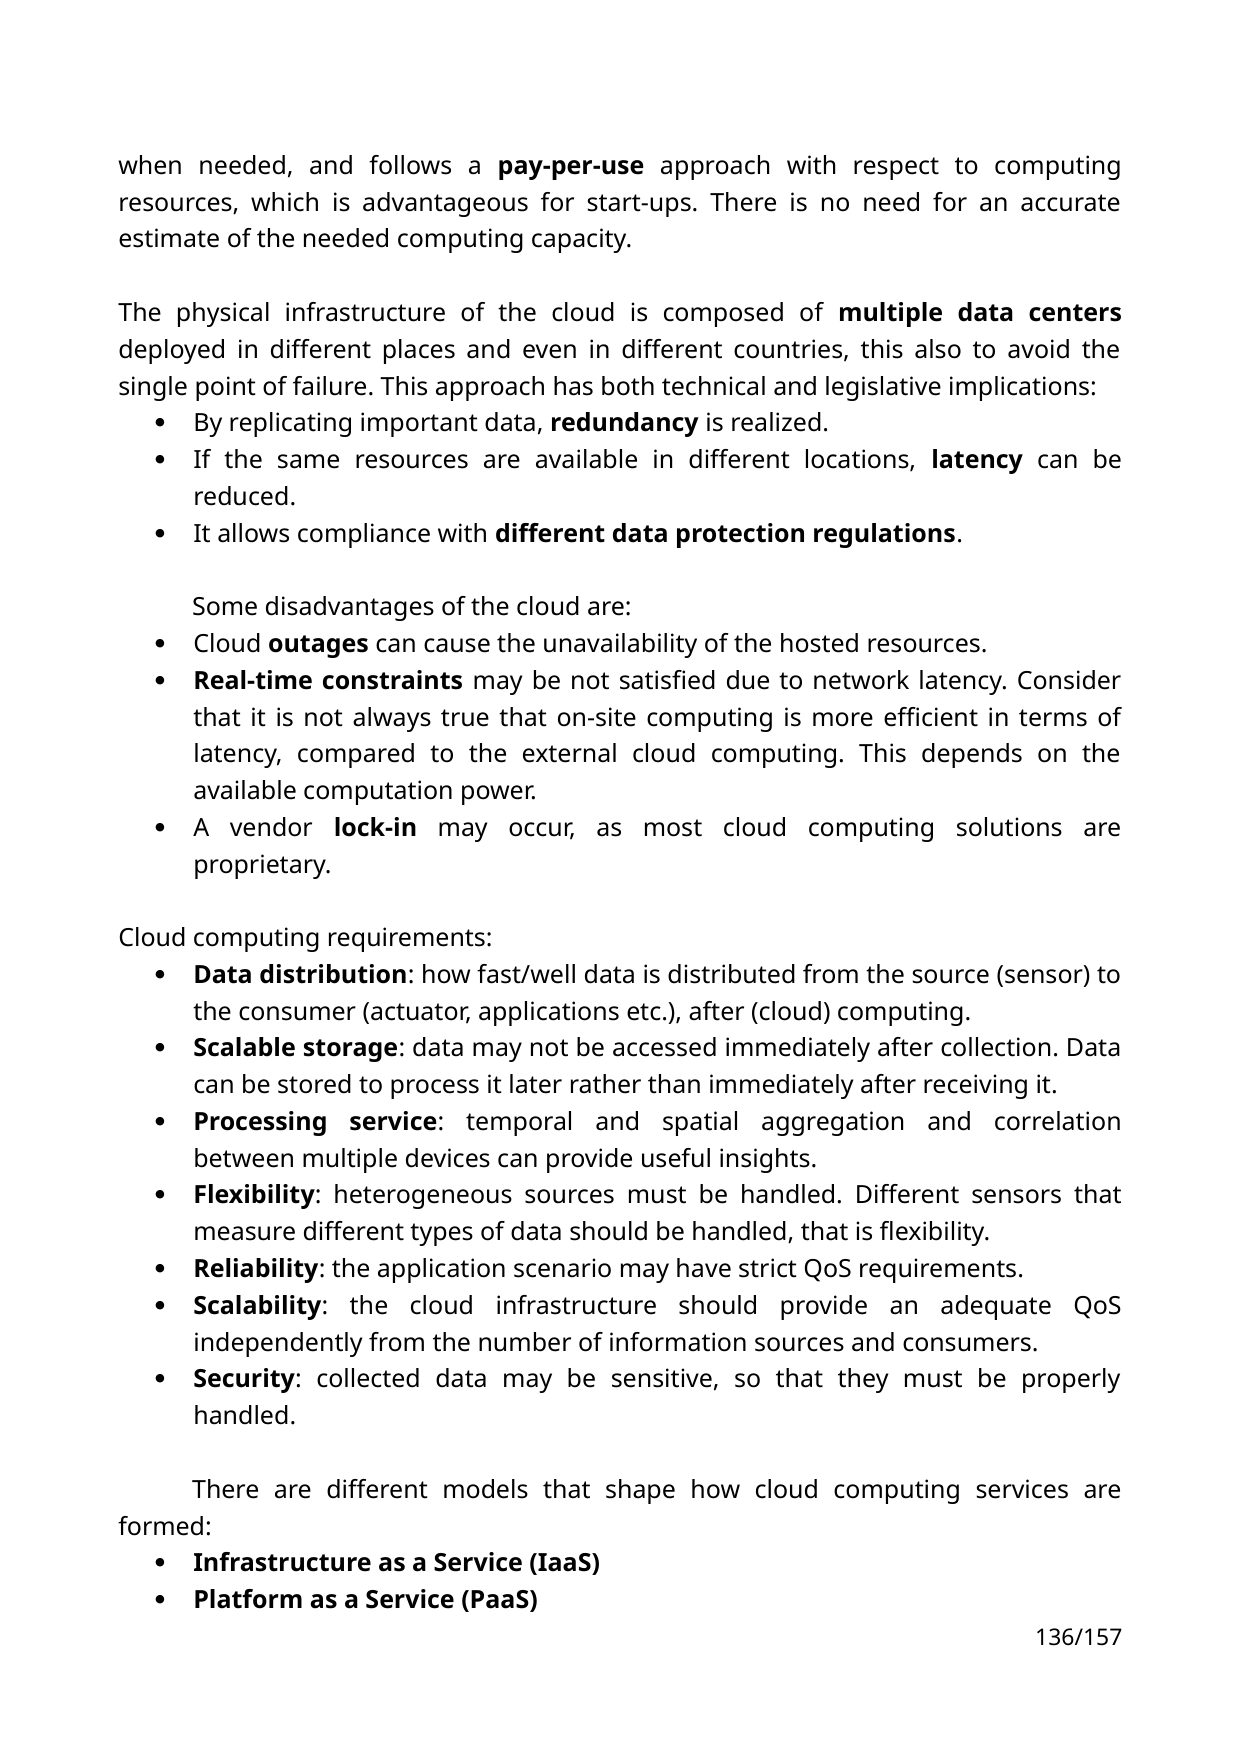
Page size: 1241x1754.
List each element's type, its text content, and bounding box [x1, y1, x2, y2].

list Real-time constraints may be not satisfied due to network latency. Consider that it is not always true that on-site computing is more efficient in terms of latency, compared to the external cloud computing. This depends on the available computation power. [156, 662, 1122, 807]
list Scalability: the cloud infrastructure should provide an adequate QoS independently from the number of information sources and consumers. [156, 1287, 1122, 1358]
list Scalable storage: data may not be accessed immediately after collection. Data can be stored to process it later rather than immediately after receiving it. [156, 1030, 1122, 1101]
list Security: collected data may be sensitive, so that they must be properly handled. [156, 1361, 1122, 1432]
list Some disadvantages of the cloud are: [118, 589, 1122, 623]
list By replicating important data, redundancy is realized. [156, 405, 1122, 439]
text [118, 148, 1122, 255]
text The physical infrastructure of the cloud is composed of multiple data centers deployed in different places and even in different countries, this also to avoid the single point of failure. This approach has both technical and legislative implications: [118, 295, 1122, 402]
list Infrastructure as a Service (IaaS) [156, 1545, 1122, 1579]
list If the same resources are available in different locations, latency can be reduced. [156, 442, 1122, 513]
list Data distribution: how fast/well data is distributed from the source (sensor) to the consumer (actuator, applications etc.), after (cloud) computing. [156, 957, 1122, 1027]
list There are different models that shape how cloud computing services are formed: [118, 1471, 1122, 1542]
text Cloud computing requirements: [118, 920, 1122, 954]
list Platform as a Service (PaaS) [156, 1582, 1122, 1616]
list A vendor lock-in may occur, as most cloud computing solutions are proprietary. [156, 809, 1122, 880]
list Reliability: the application scenario may have strict QoS requirements. [156, 1251, 1122, 1285]
list Cloud outages can cause the unavailability of the hosted resources. [156, 626, 1122, 660]
list Processing service: temporal and spatial aggregation and correlation between multiple devices can provide useful insights. [156, 1104, 1122, 1174]
list It allows compliance with different data protection regulations. [156, 515, 1122, 549]
list Flexibility: heterogeneous sources must be handled. Different sensors that measure different types of data should be handled, that is flexibility. [156, 1177, 1122, 1248]
